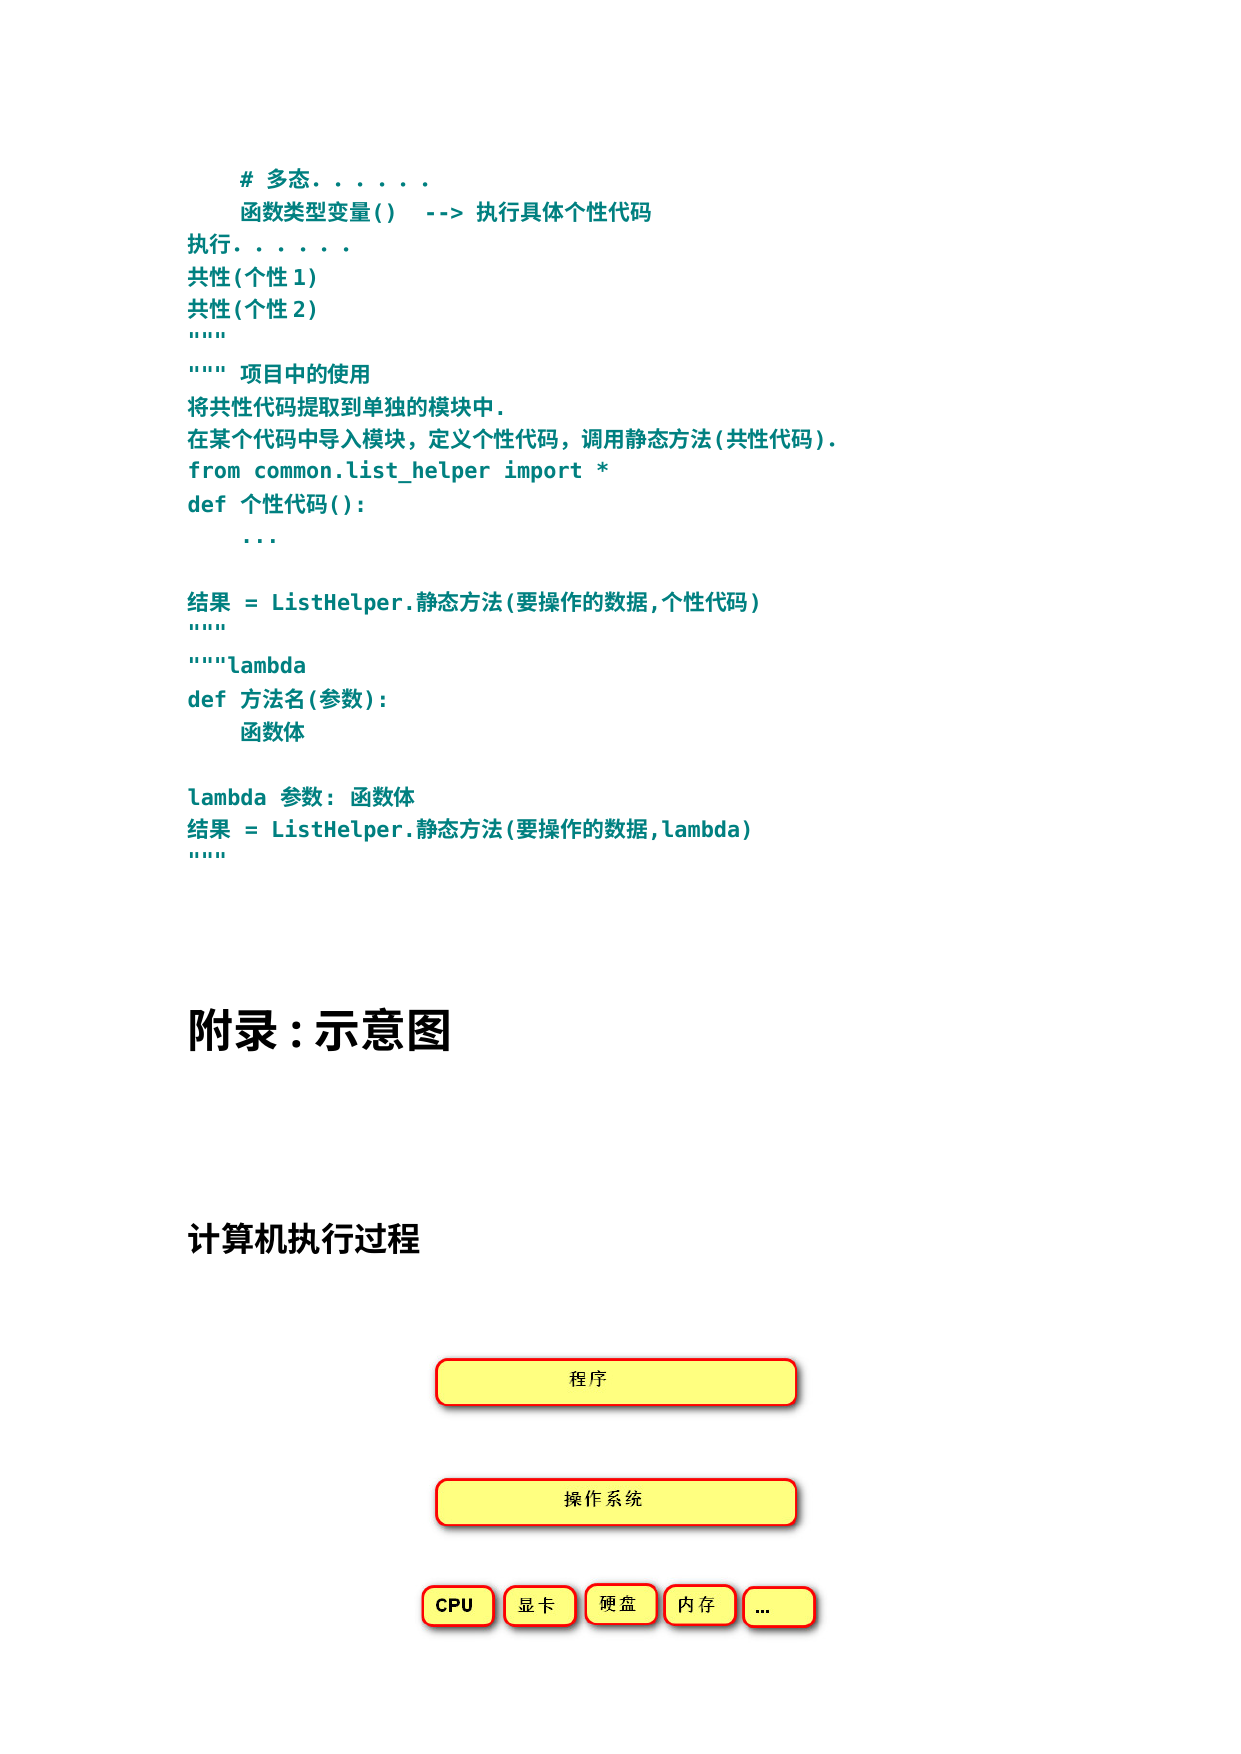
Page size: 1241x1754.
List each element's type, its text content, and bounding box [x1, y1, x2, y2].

subtitle 附录 : 示意图 [187, 979, 1053, 1076]
text 在某个代码中导入模块，定义个性代码，调用静态方法(共性代码)． [187, 422, 1053, 454]
text 函数体 [187, 714, 1053, 747]
text def 方法名(参数): [187, 682, 1053, 714]
text 将共性代码提取到单独的模块中. [187, 389, 1053, 422]
text """ [187, 844, 1053, 877]
text # 多态．．．．．． [187, 162, 1053, 194]
text ... [187, 519, 1053, 552]
text from common.list_helper import * [187, 454, 1053, 487]
text 共性(个性1) [187, 259, 1053, 292]
subtitle 计算机执行过程 [187, 1204, 1053, 1269]
text 结果 = ListHelper.静态方法(要操作的数据,个性代码) [187, 584, 1053, 617]
text """ [187, 617, 1053, 649]
text """lambda [187, 649, 1053, 682]
text 结果 = ListHelper.静态方法(要操作的数据,lambda) [187, 812, 1053, 844]
text 执行．．．．．． [187, 227, 1053, 259]
text 共性(个性2) [187, 292, 1053, 324]
text """ 项目中的使用 [187, 357, 1053, 389]
text 函数类型变量() --> 执行具体个性代码 [187, 194, 1053, 227]
picture [398, 1331, 842, 1672]
text """ [187, 324, 1053, 357]
text def 个性代码(): [187, 487, 1053, 519]
text lambda 参数: 函数体 [187, 779, 1053, 812]
